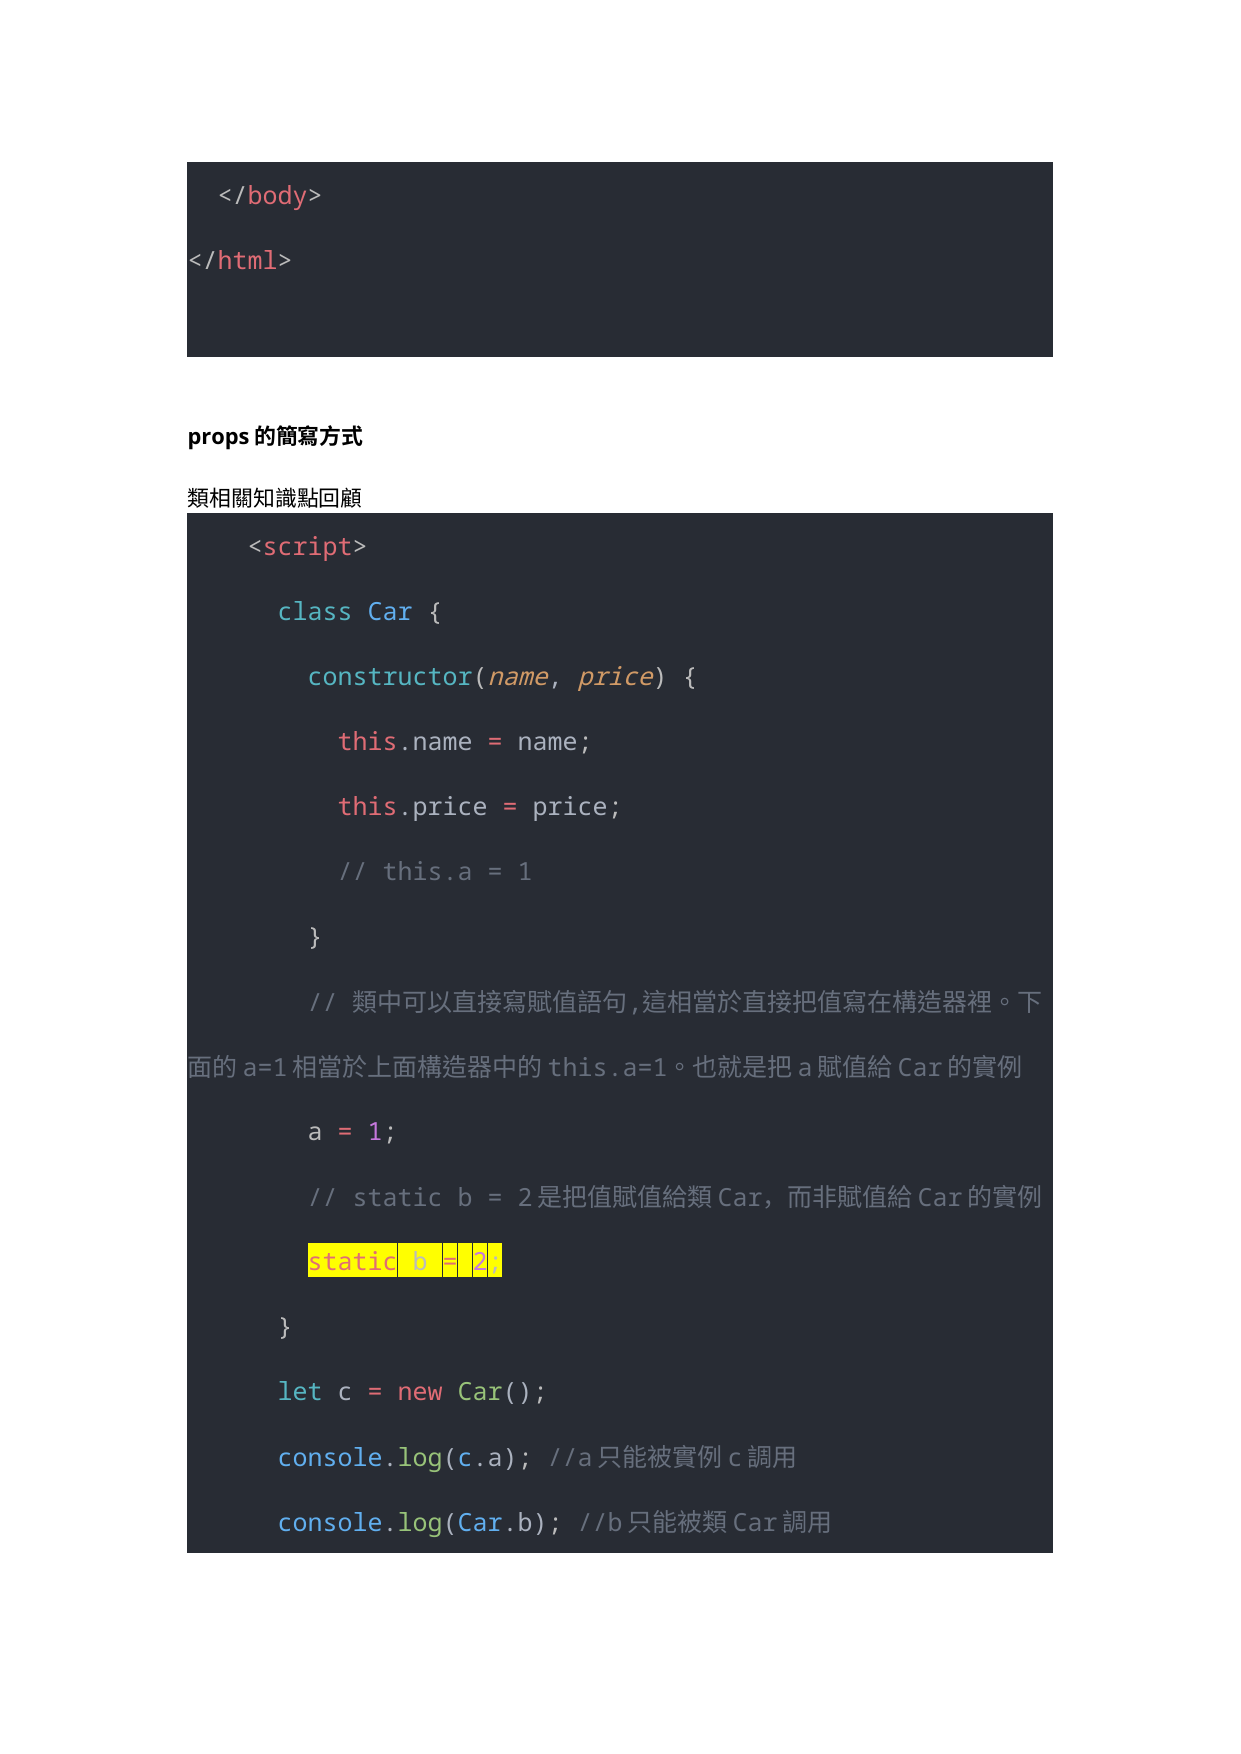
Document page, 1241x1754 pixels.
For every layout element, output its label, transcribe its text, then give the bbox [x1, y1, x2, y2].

subtitle props的簡寫方式 [187, 419, 1053, 451]
text a = 1; [187, 1098, 1053, 1163]
text </body> [187, 162, 1053, 227]
text class Car { [187, 578, 1053, 643]
text // static b = 2是把值賦值給類Car，而非賦值給Car的實例 [187, 1163, 1053, 1228]
text console.log(c.a); //a只能被實例c調用 [187, 1423, 1053, 1488]
text console.log(Car.b); //b只能被類Car調用 [187, 1488, 1053, 1553]
text constructor(name, price) { [187, 643, 1053, 708]
text </html> [187, 227, 1053, 292]
text static b = 2; [187, 1228, 1053, 1293]
text this.name = name; [187, 708, 1053, 773]
text <script> [187, 513, 1053, 578]
text // this.a = 1 [187, 838, 1053, 903]
text } [187, 903, 1053, 968]
text let c = new Car(); [187, 1358, 1053, 1423]
text 類相關知識點回顧 [187, 480, 1053, 513]
text } [187, 1293, 1053, 1358]
text this.price = price; [187, 773, 1053, 838]
text // 類中可以直接寫賦值語句,這相當於直接把值寫在構造器裡。下面的a=1相當於上面構造器中的this.a=1。也就是把a賦值給Car的實例 [187, 968, 1053, 1098]
